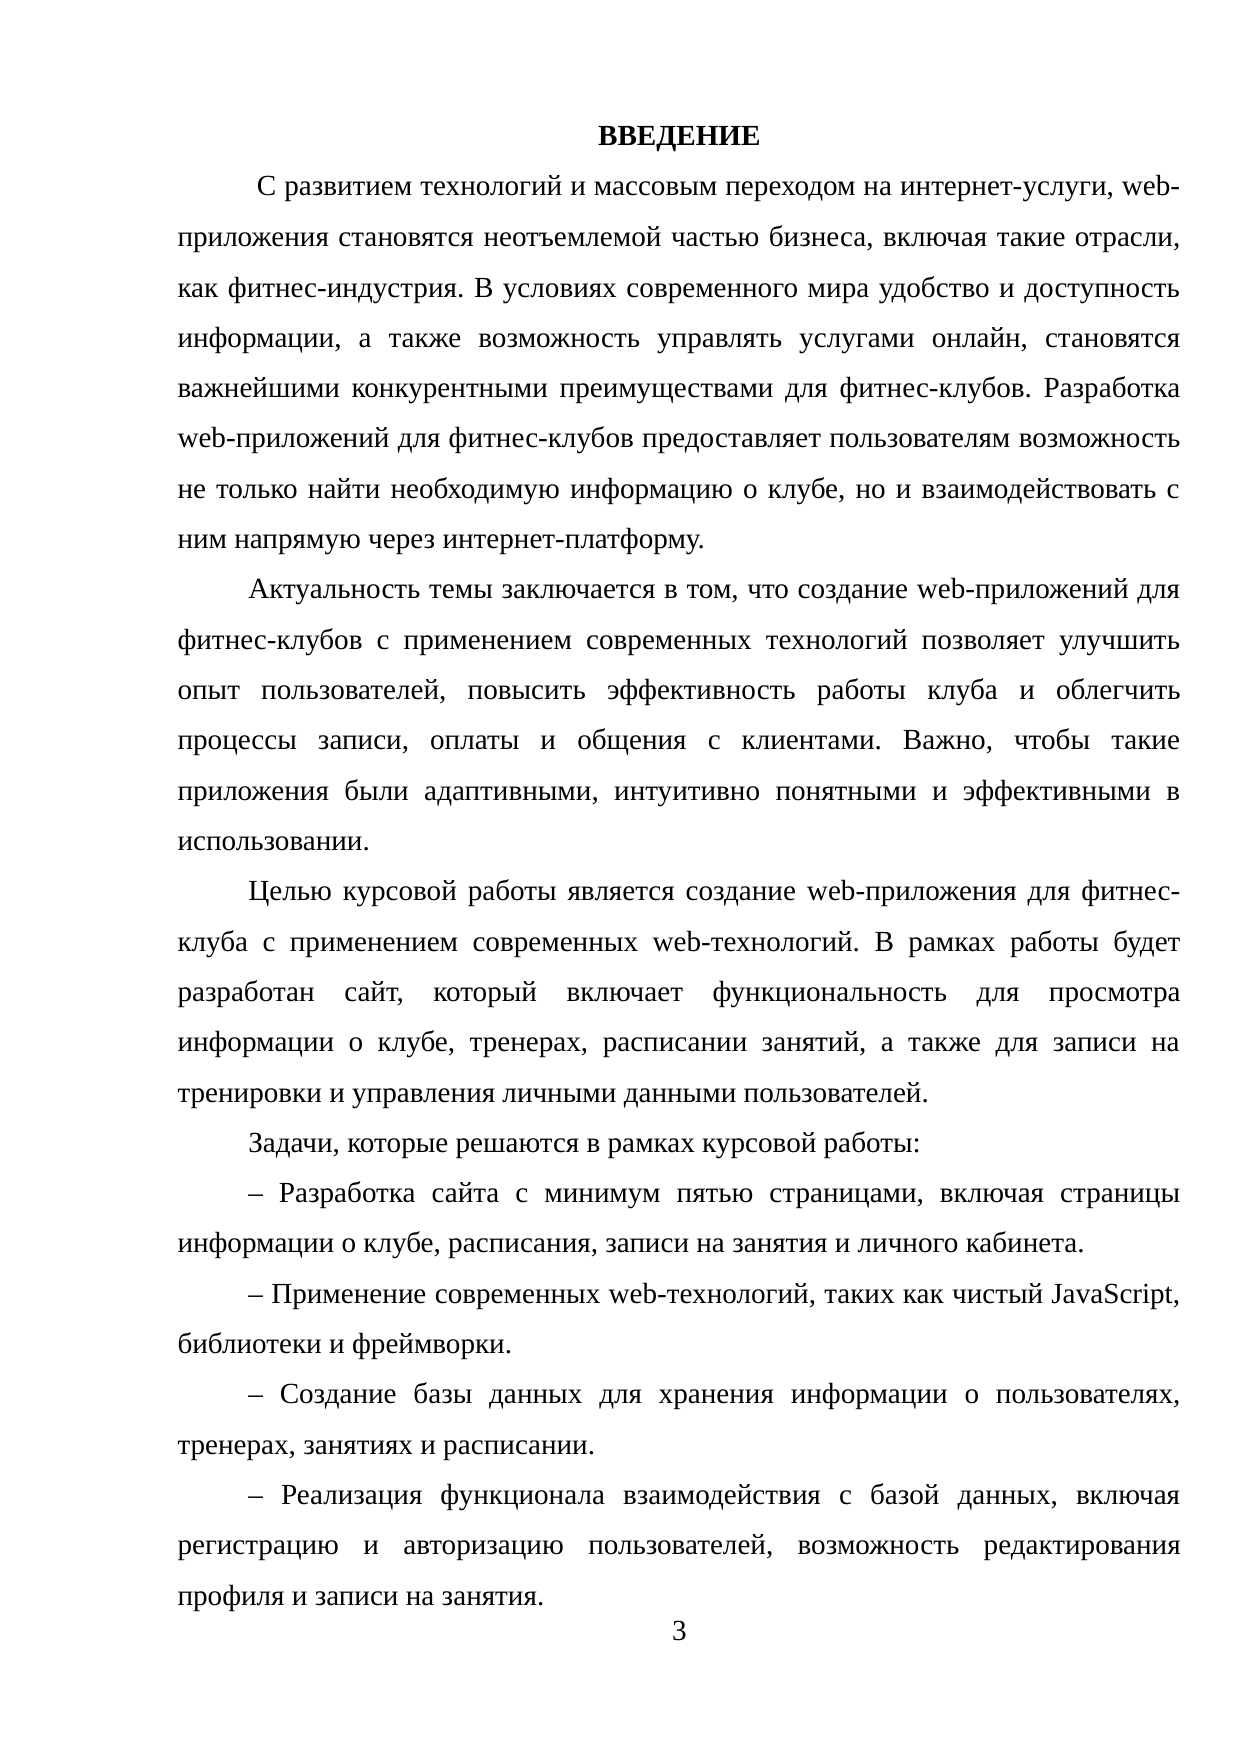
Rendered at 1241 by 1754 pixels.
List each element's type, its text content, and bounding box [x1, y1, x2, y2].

text – Создание базы данных для хранения информации о пользователях, тренерах, занятиях и расписании. [177, 1377, 1181, 1460]
text – Разработка сайта с минимум пятью страницами, включая страницы информации о клубе, расписания, записи на занятия и личного кабинета. [177, 1175, 1181, 1259]
text Актуальность темы заключается в том, что создание web-приложений для фитнес-клубов с применением современных технологий позволяет улучшить опыт пользователей, повысить эффективность работы клуба и облегчить процессы записи, оплаты и общения с клиентами. Важно, чтобы такие приложения были адаптивными, интуитивно понятными и эффективными в использовании. [177, 572, 1181, 857]
text Задачи, которые решаются в рамках курсовой работы: [177, 1125, 1181, 1158]
subtitle ВВЕДЕНИЕ [177, 118, 1181, 152]
text Целью курсовой работы является создание web-приложения для фитнес-клуба с применением современных web-технологий. В рамках работы будет разработан сайт, который включает функциональность для просмотра информации о клубе, тренерах, расписании занятий, а также для записи на тренировки и управления личными данными пользователей. [177, 873, 1181, 1108]
text – Реализация функционала взаимодействия с базой данных, включая регистрацию и авторизацию пользователей, возможность редактирования профиля и записи на занятия. [177, 1477, 1181, 1611]
text ﻿ С развитием технологий и массовым переходом на интернет-услуги, web-приложения становятся неотъемлемой частью бизнеса, включая такие отрасли, как фитнес-индустрия. В условиях современного мира удобство и доступность информации, а также возможность управлять услугами онлайн, становятся важнейшими конкурентными преимуществами для фитнес-клубов. Разработка web-приложений для фитнес-клубов предоставляет пользователям возможность не только найти необходимую информацию о клубе, но и взаимодействовать с ним напрямую через интернет-платформу. [177, 168, 1181, 555]
text – Применение современных web-технологий, таких как чистый JavaScript, библиотеки и фреймворки. [177, 1276, 1181, 1360]
